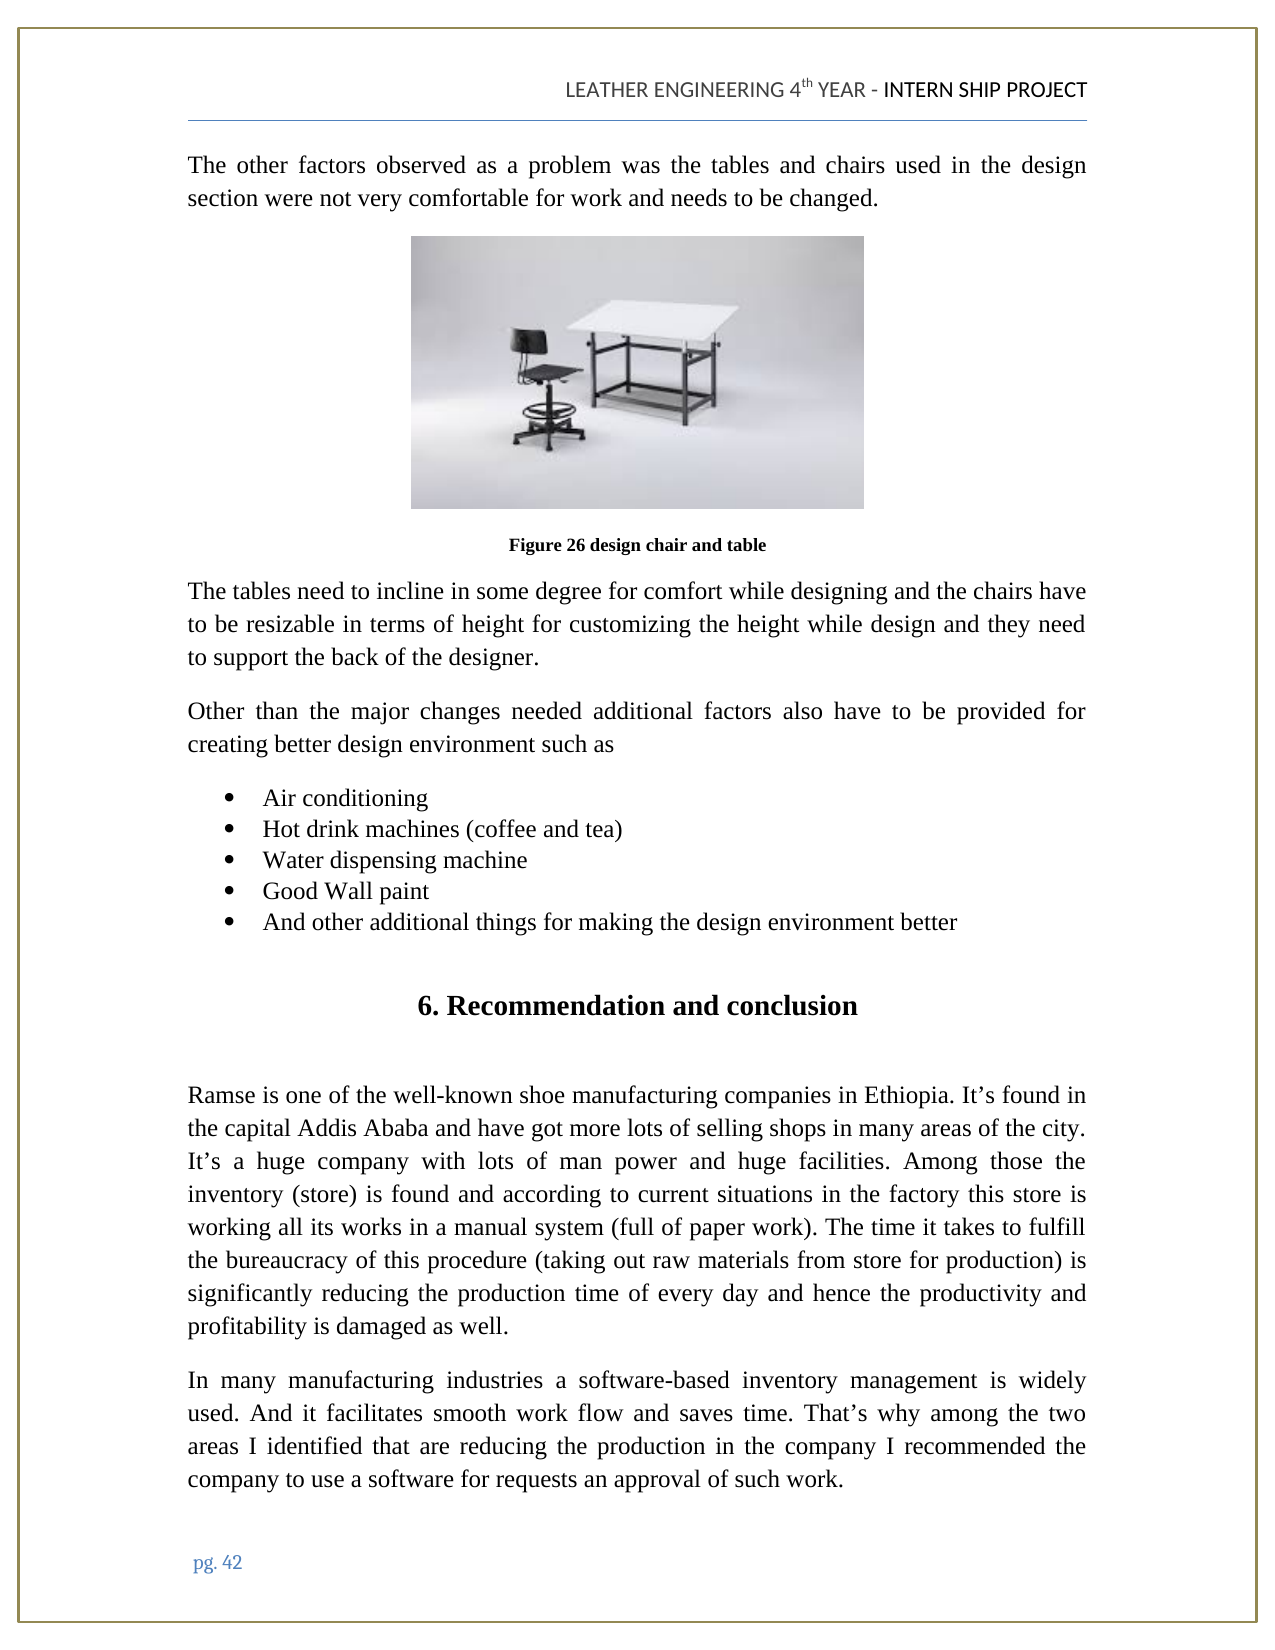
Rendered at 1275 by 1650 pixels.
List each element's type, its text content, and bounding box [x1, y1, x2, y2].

text Ramse is one of the well-known shoe manufacturing companies in Ethiopia. It’s found in the capital Addis Ababa and have got more lots of selling shops in many areas of the city. It’s a huge company with lots of man power and huge facilities. Among those the inventory (store) is found and according to current situations in the factory this store is working all its works in a manual system (full of paper work). The time it takes to fulfill the bureaucracy of this procedure (taking out raw materials from store for production) is significantly reducing the production time of every day and hence the productivity and profitability is damaged as well. [187, 1080, 1087, 1339]
list Air conditioning [225, 783, 1087, 812]
subtitle 6. Recommendation and conclusion [187, 988, 1087, 1022]
text In many manufacturing industries a software-based inventory management is widely used. And it facilitates smooth work flow and saves time. That’s why among the two areas I identified that are reducing the production in the company I recommended the company to use a software for requests an approval of such work. [187, 1365, 1087, 1492]
picture [411, 236, 864, 509]
text The tables need to incline in some degree for comfort while designing and the chairs have to be resizable in terms of height for customizing the height while design and they need to support the back of the designer. [187, 576, 1087, 671]
list Hot drink machines (coffee and tea) [225, 814, 1087, 843]
list Good Wall paint [225, 876, 1087, 905]
text The other factors observed as a problem was the tables and chairs used in the design section were not very comfortable for work and needs to be changed. [187, 150, 1087, 212]
list And other additional things for making the design environment better [225, 907, 1087, 936]
text Other than the major changes needed additional factors also have to be provided for creating better design environment such as [187, 696, 1087, 758]
list Water dispensing machine [225, 845, 1087, 874]
